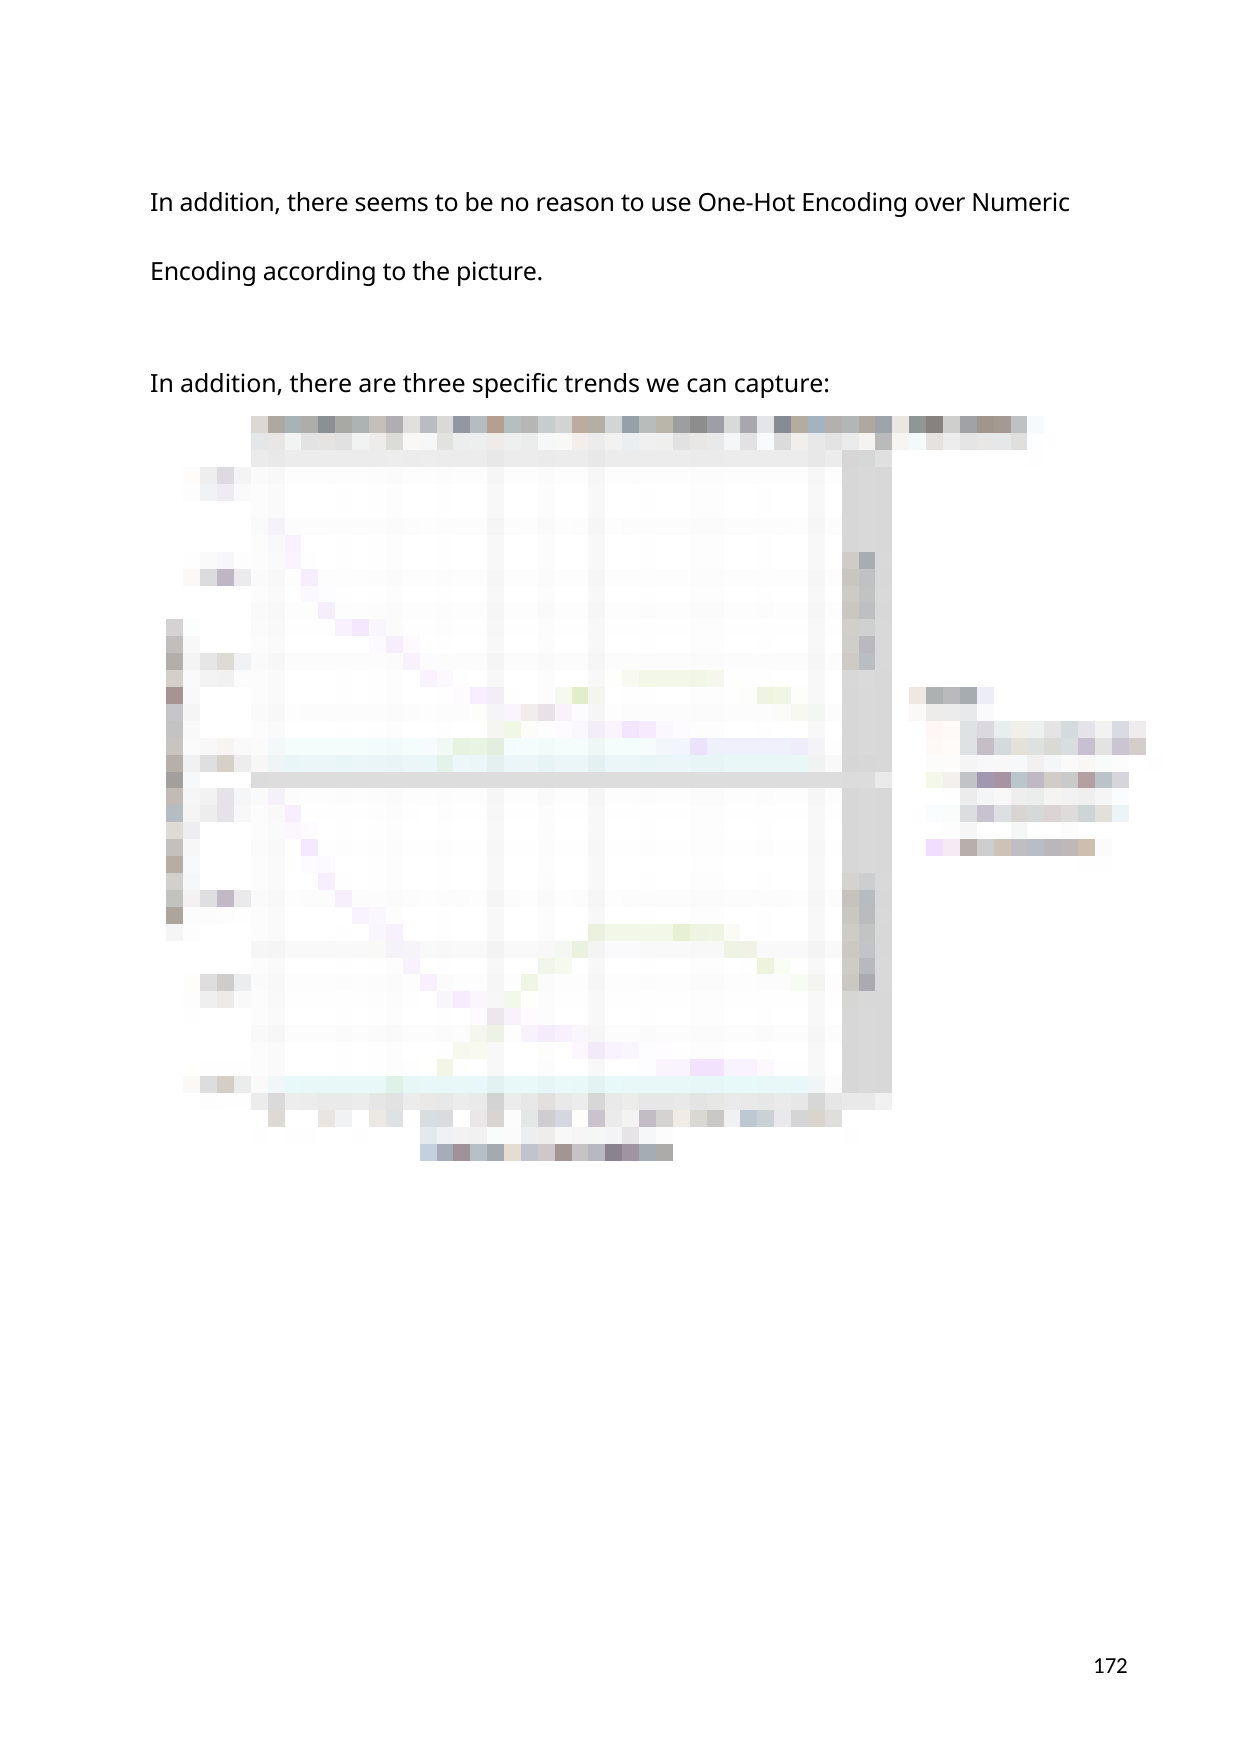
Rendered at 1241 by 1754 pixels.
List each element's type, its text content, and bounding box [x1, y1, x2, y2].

text In addition, there seems to be no reason to use One-Hot Encoding over Numeric Encoding according to the picture. [150, 150, 1128, 287]
picture [150, 400, 1163, 1161]
text In addition, there are three specific trends we can capture: [150, 366, 1128, 400]
